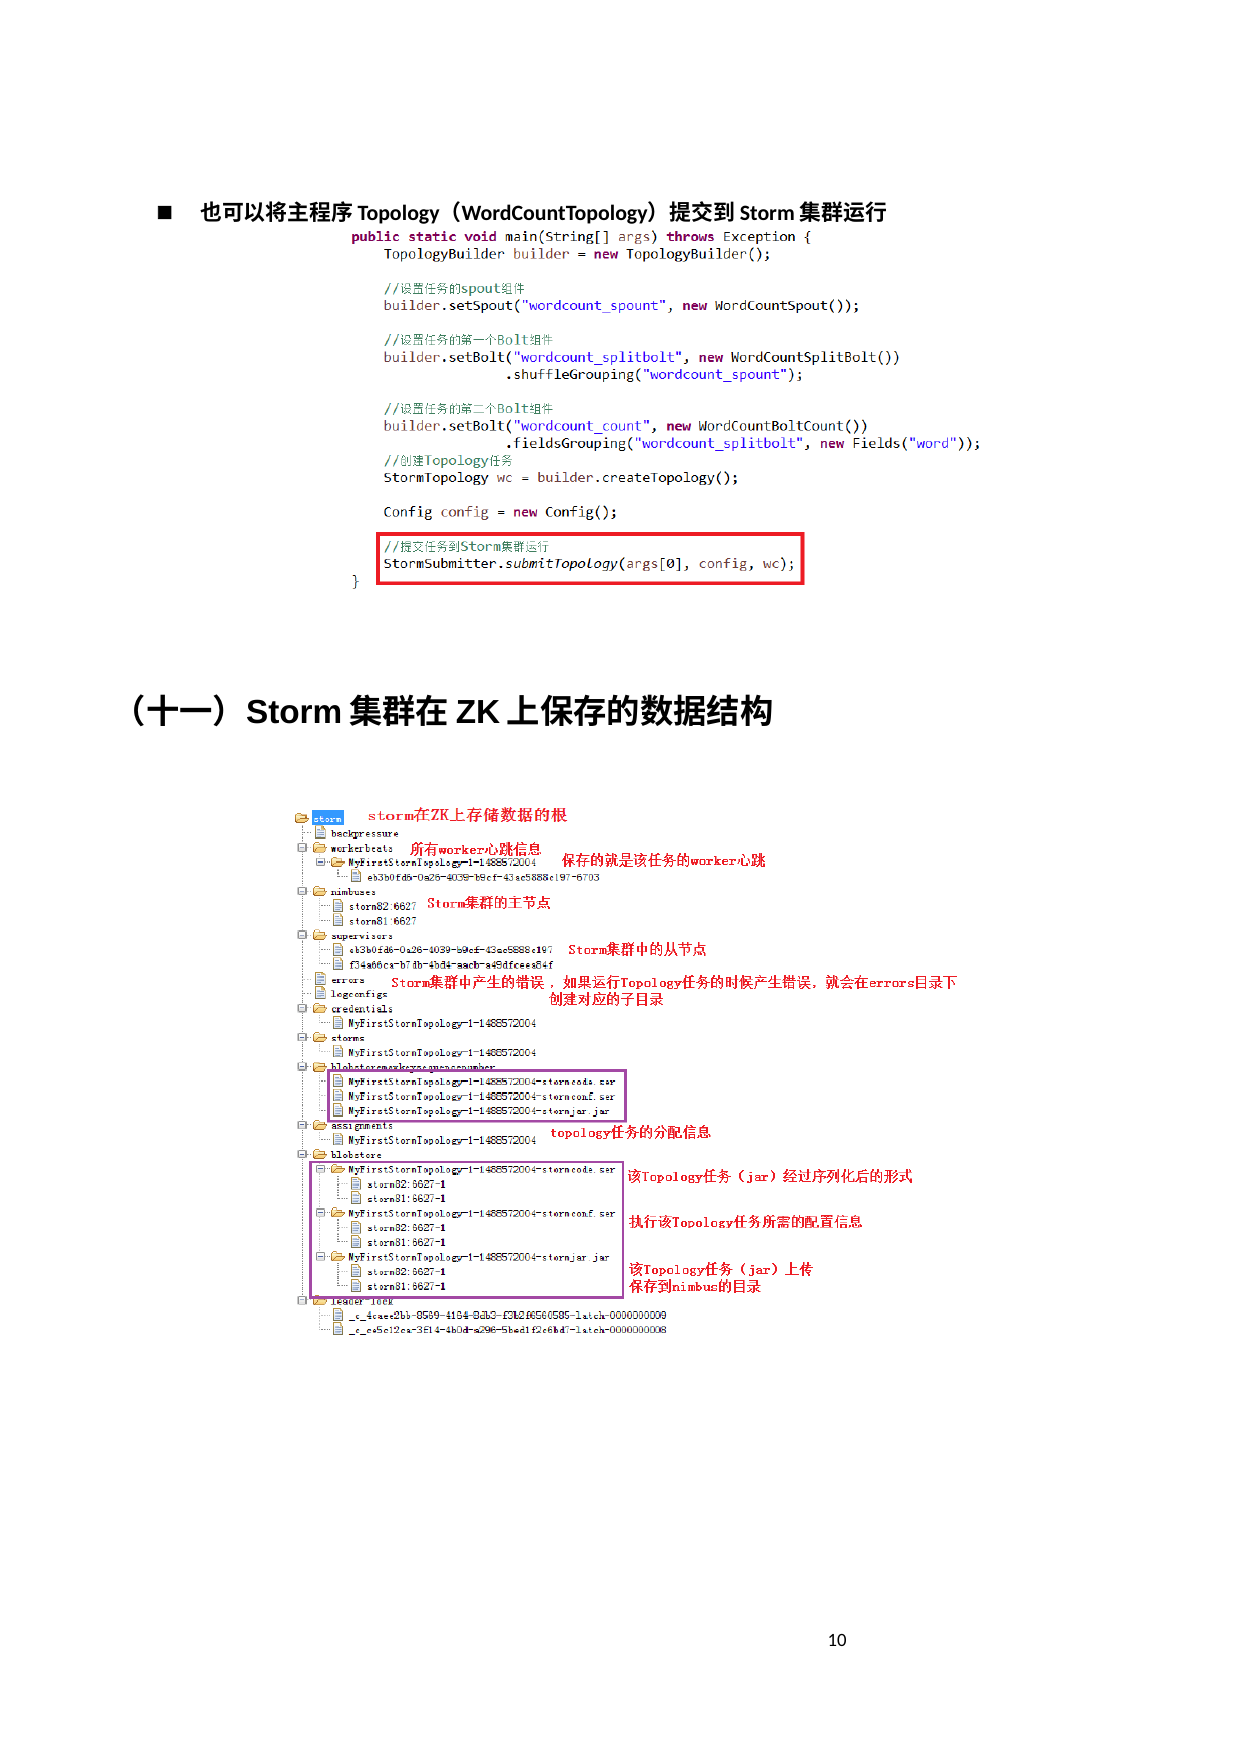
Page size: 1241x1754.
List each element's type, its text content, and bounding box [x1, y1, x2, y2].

subtitle （十一）Storm集群在ZK上保存的数据结构 [112, 677, 1128, 742]
picture [343, 227, 985, 599]
list 也可以将主程序Topology（WordCountTopology）提交到Storm集群运行 [156, 194, 1128, 227]
picture [281, 803, 959, 1338]
